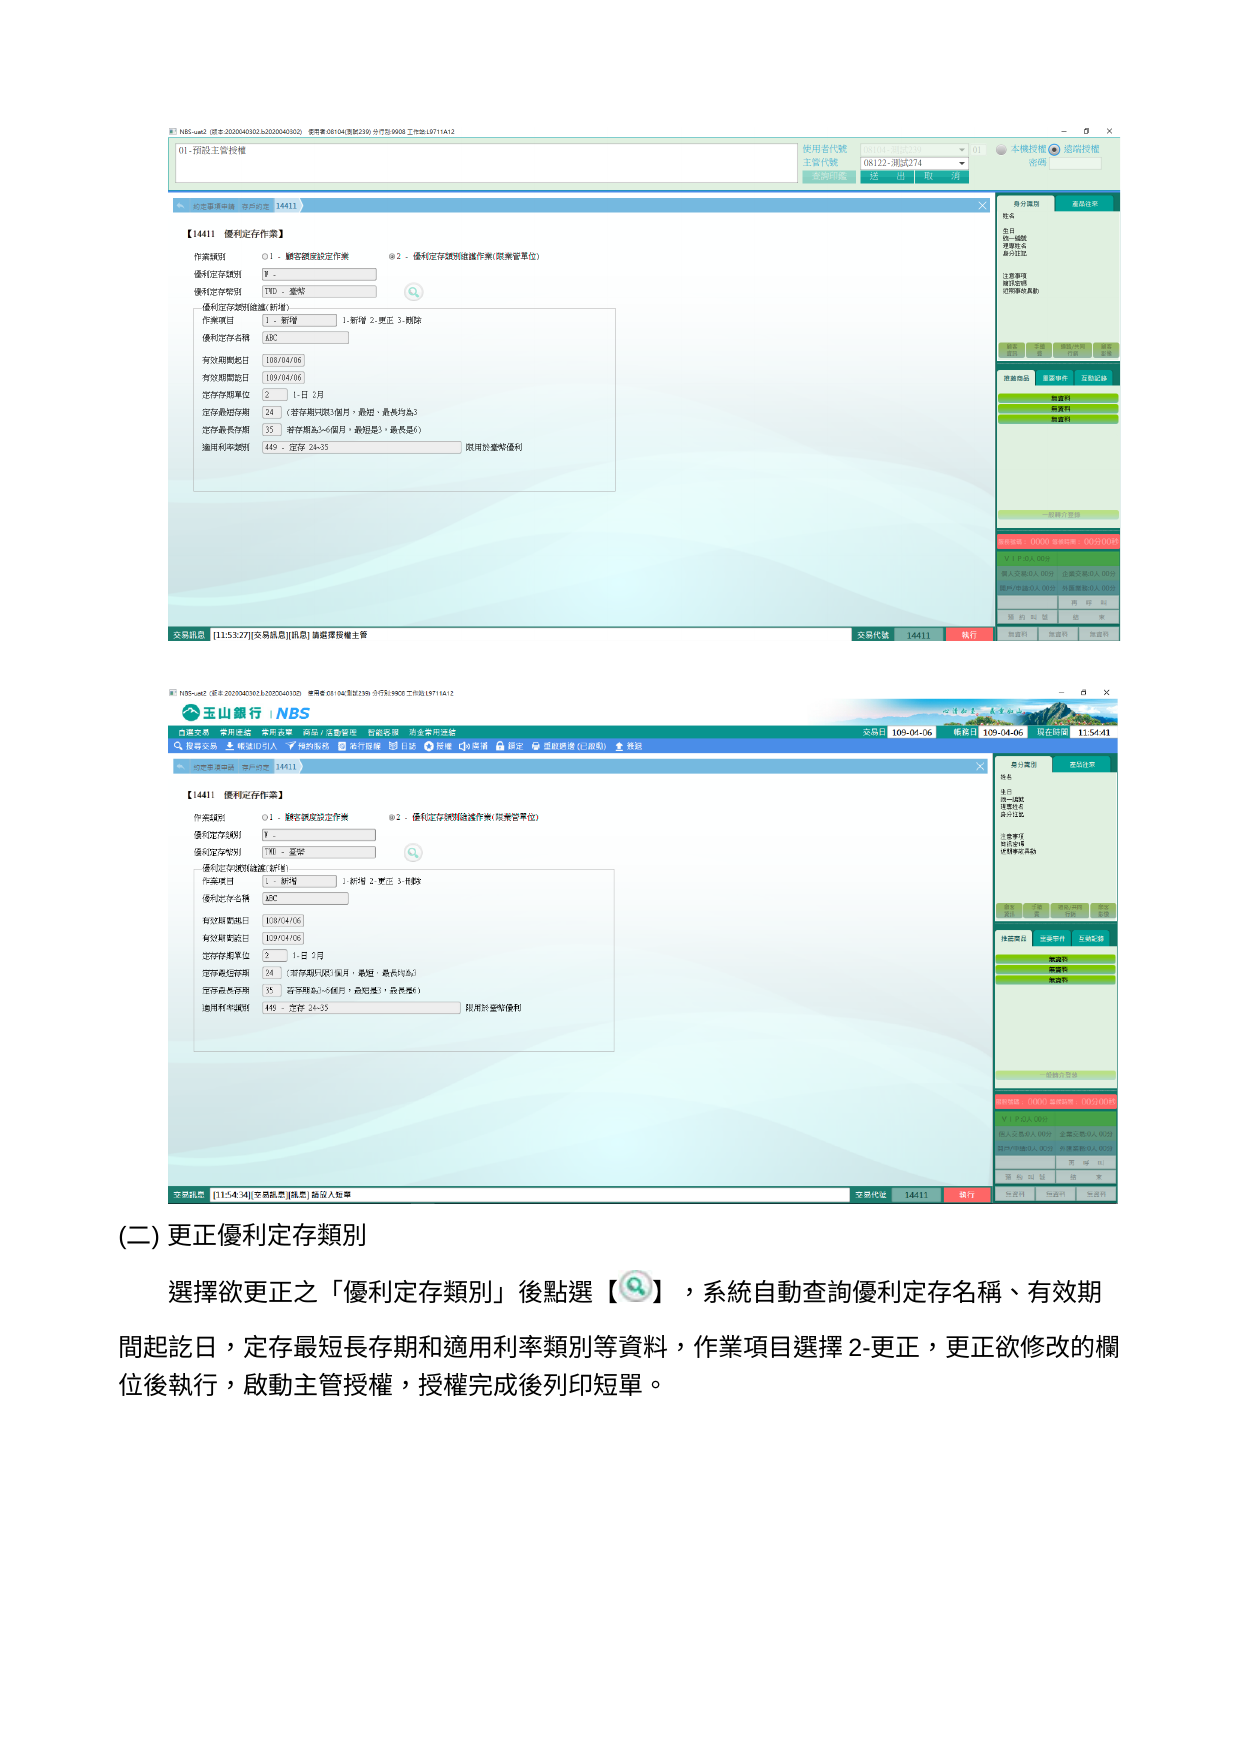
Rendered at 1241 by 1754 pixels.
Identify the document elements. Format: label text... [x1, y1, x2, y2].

picture [618, 1270, 653, 1302]
text 選擇欲更正之「優利定存類別」後點選【】，系統自動查詢優利定存名稱、有效期間起訖日，定存最短長存期和適用利率類別等資料，作業項目選擇2-更正，更正欲修改的欄位後執行，啟動主管授權，授權完成後列印短單。 [118, 1252, 1122, 1402]
picture [168, 689, 1118, 1204]
text (二) 更正優利定存類別 [118, 1214, 1122, 1252]
